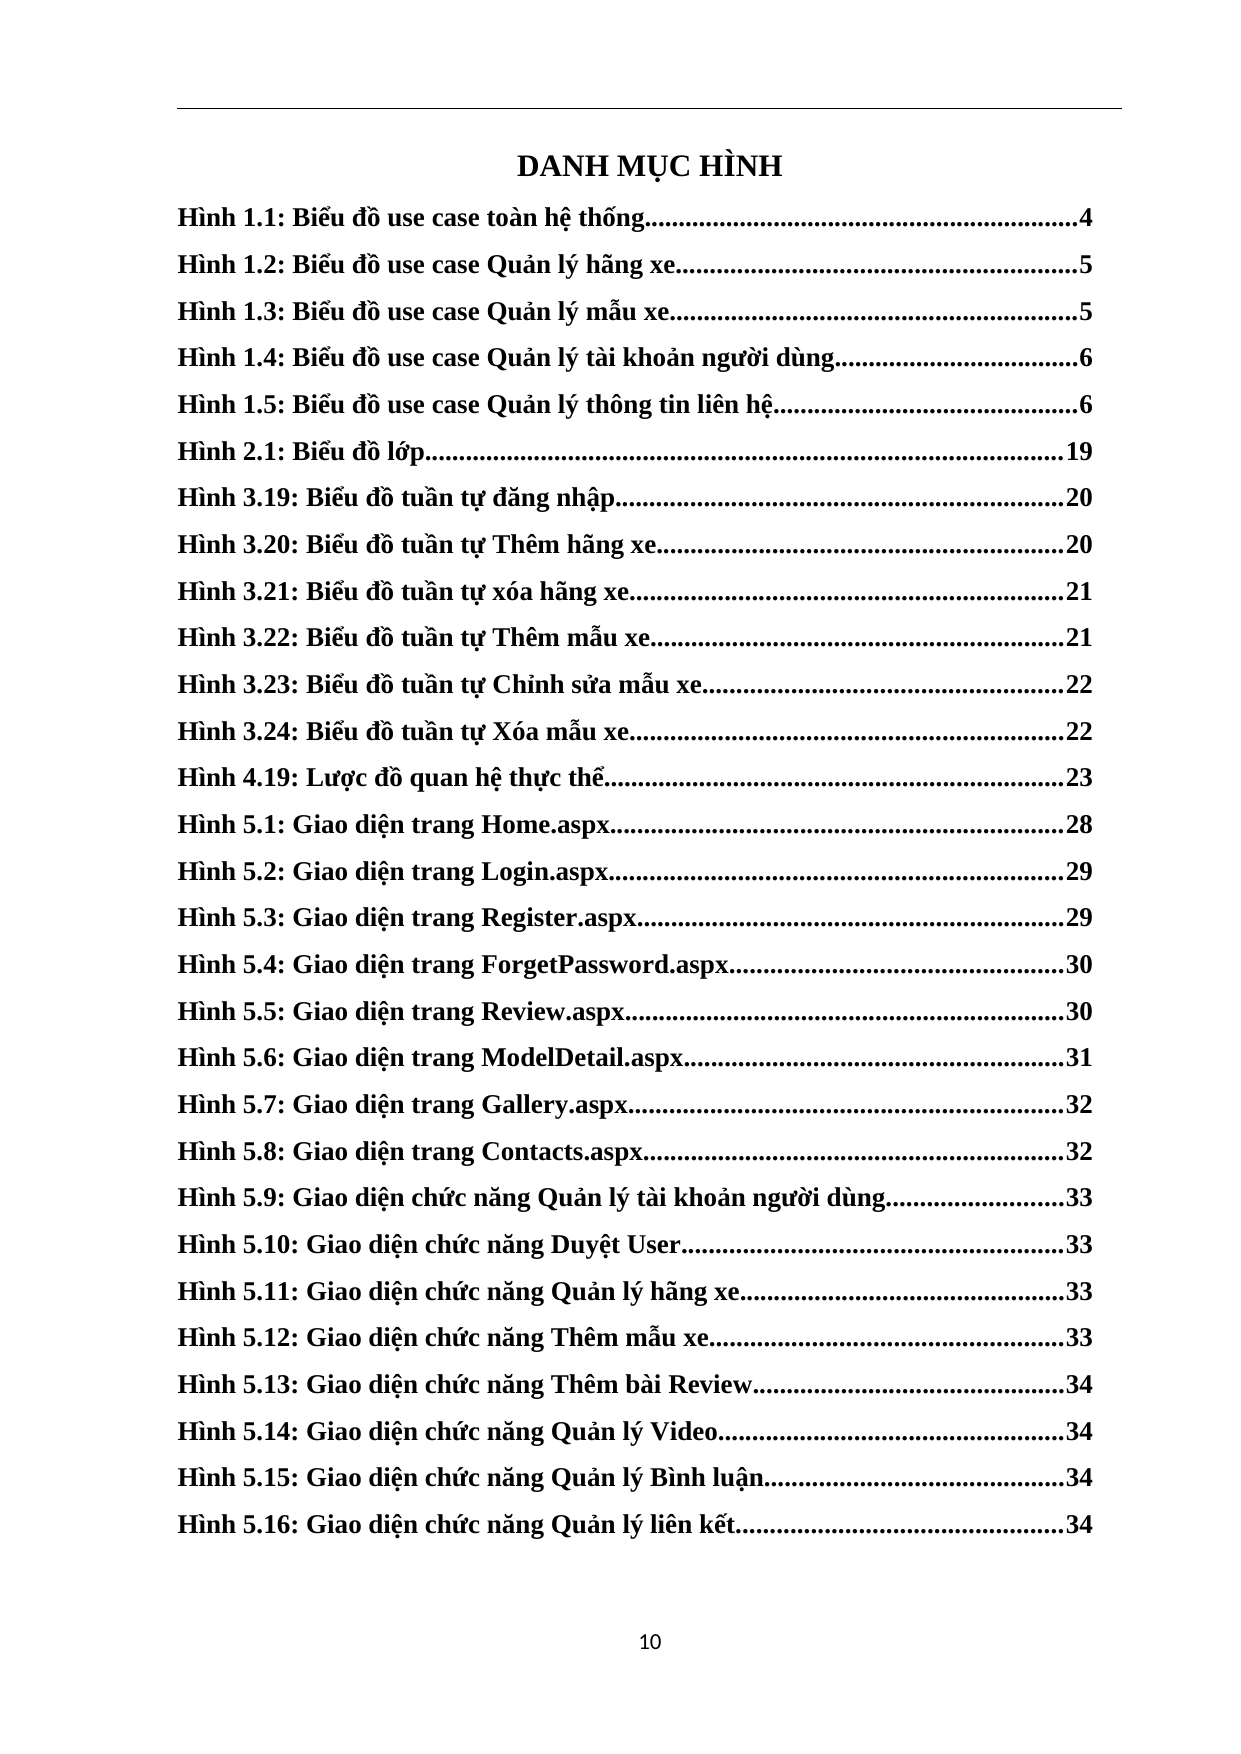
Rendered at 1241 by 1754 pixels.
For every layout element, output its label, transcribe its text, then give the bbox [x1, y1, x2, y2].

text Hình 3.21: Biểu đồ tuần tự xóa hãng xe 21 [177, 575, 1122, 606]
text Hình 1.2: Biểu đồ use case Quản lý hãng xe 5 [177, 248, 1122, 279]
text Hình 5.6: Giao diện trang ModelDetail.aspx 31 [177, 1042, 1122, 1073]
text Hình 5.8: Giao diện trang Contacts.aspx 32 [177, 1135, 1122, 1166]
text Hình 5.14: Giao diện chức năng Quản lý Video 34 [177, 1415, 1122, 1446]
text Hình 5.4: Giao diện trang ForgetPassword.aspx 30 [177, 948, 1122, 979]
text Hình 3.24: Biểu đồ tuần tự Xóa mẫu xe 22 [177, 715, 1122, 746]
text Hình 5.10: Giao diện chức năng Duyệt User 33 [177, 1228, 1122, 1259]
text Hình 5.12: Giao diện chức năng Thêm mẫu xe 33 [177, 1322, 1122, 1353]
text Hình 1.1: Biểu đồ use case toàn hệ thống 4 [177, 202, 1122, 233]
text Hình 3.20: Biểu đồ tuần tự Thêm hãng xe 20 [177, 528, 1122, 559]
text Hình 3.23: Biểu đồ tuần tự Chỉnh sửa mẫu xe 22 [177, 668, 1122, 699]
text Hình 5.15: Giao diện chức năng Quản lý Bình luận 34 [177, 1462, 1122, 1493]
text Hình 5.3: Giao diện trang Register.aspx 29 [177, 902, 1122, 933]
text Hình 1.4: Biểu đồ use case Quản lý tài khoản người dùng 6 [177, 342, 1122, 373]
text Hình 5.9: Giao diện chức năng Quản lý tài khoản người dùng 33 [177, 1182, 1122, 1213]
text Hình 5.13: Giao diện chức năng Thêm bài Review 34 [177, 1368, 1122, 1399]
text Hình 5.7: Giao diện trang Gallery.aspx 32 [177, 1088, 1122, 1119]
text Hình 2.1: Biểu đồ lớp 19 [177, 435, 1122, 466]
text Hình 3.22: Biểu đồ tuần tự Thêm mẫu xe 21 [177, 622, 1122, 653]
text DANH MỤC HÌNH [177, 148, 1122, 184]
text Hình 1.3: Biểu đồ use case Quản lý mẫu xe 5 [177, 295, 1122, 326]
text Hình 5.16: Giao diện chức năng Quản lý liên kết 34 [177, 1508, 1122, 1539]
text Hình 1.5: Biểu đồ use case Quản lý thông tin liên hệ 6 [177, 388, 1122, 419]
text Hình 5.11: Giao diện chức năng Quản lý hãng xe 33 [177, 1275, 1122, 1306]
text Hình 5.5: Giao diện trang Review.aspx 30 [177, 995, 1122, 1026]
text Hình 5.1: Giao diện trang Home.aspx 28 [177, 808, 1122, 839]
text Hình 3.19: Biểu đồ tuần tự đăng nhập 20 [177, 482, 1122, 513]
text Hình 4.19: Lược đồ quan hệ thực thể 23 [177, 762, 1122, 793]
text Hình 5.2: Giao diện trang Login.aspx 29 [177, 855, 1122, 886]
